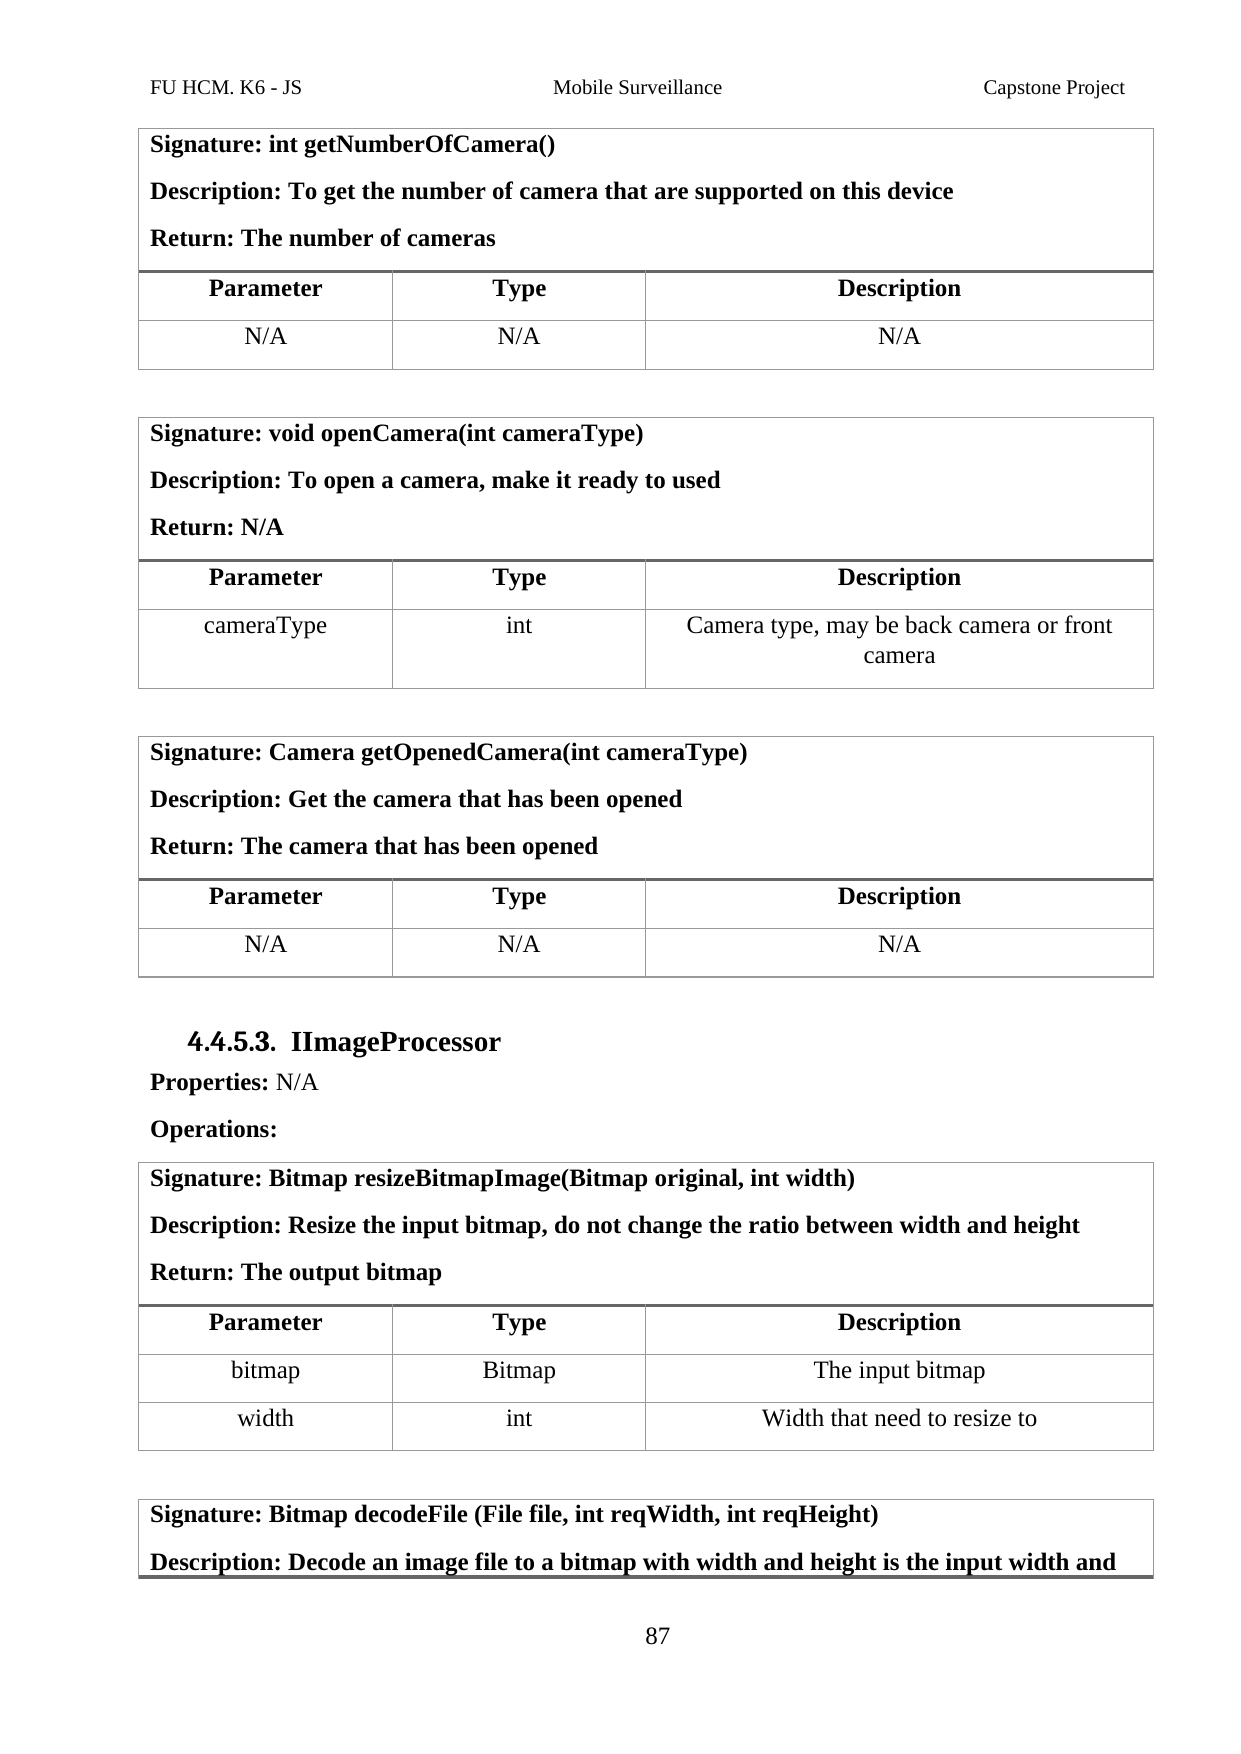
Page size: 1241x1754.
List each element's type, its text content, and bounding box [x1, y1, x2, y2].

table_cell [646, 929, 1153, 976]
text Operations: [150, 1114, 1165, 1143]
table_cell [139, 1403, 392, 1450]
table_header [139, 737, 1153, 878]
subtitle IImageProcessor [187, 1024, 1165, 1059]
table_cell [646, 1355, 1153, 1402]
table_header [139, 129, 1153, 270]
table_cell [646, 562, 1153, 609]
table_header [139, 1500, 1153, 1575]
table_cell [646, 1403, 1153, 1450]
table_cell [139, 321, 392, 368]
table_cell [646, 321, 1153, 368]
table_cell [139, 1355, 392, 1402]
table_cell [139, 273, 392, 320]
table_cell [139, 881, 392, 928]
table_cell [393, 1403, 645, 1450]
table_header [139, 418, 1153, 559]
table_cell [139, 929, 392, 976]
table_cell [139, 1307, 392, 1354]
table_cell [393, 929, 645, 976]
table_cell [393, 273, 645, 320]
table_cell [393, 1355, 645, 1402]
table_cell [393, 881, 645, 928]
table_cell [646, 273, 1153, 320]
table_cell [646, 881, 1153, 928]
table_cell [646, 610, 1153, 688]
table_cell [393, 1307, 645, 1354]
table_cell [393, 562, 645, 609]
text Properties: N/A [150, 1067, 1165, 1096]
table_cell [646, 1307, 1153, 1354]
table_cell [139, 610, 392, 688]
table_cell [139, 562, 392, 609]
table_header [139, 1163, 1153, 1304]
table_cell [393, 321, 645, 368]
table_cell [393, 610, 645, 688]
